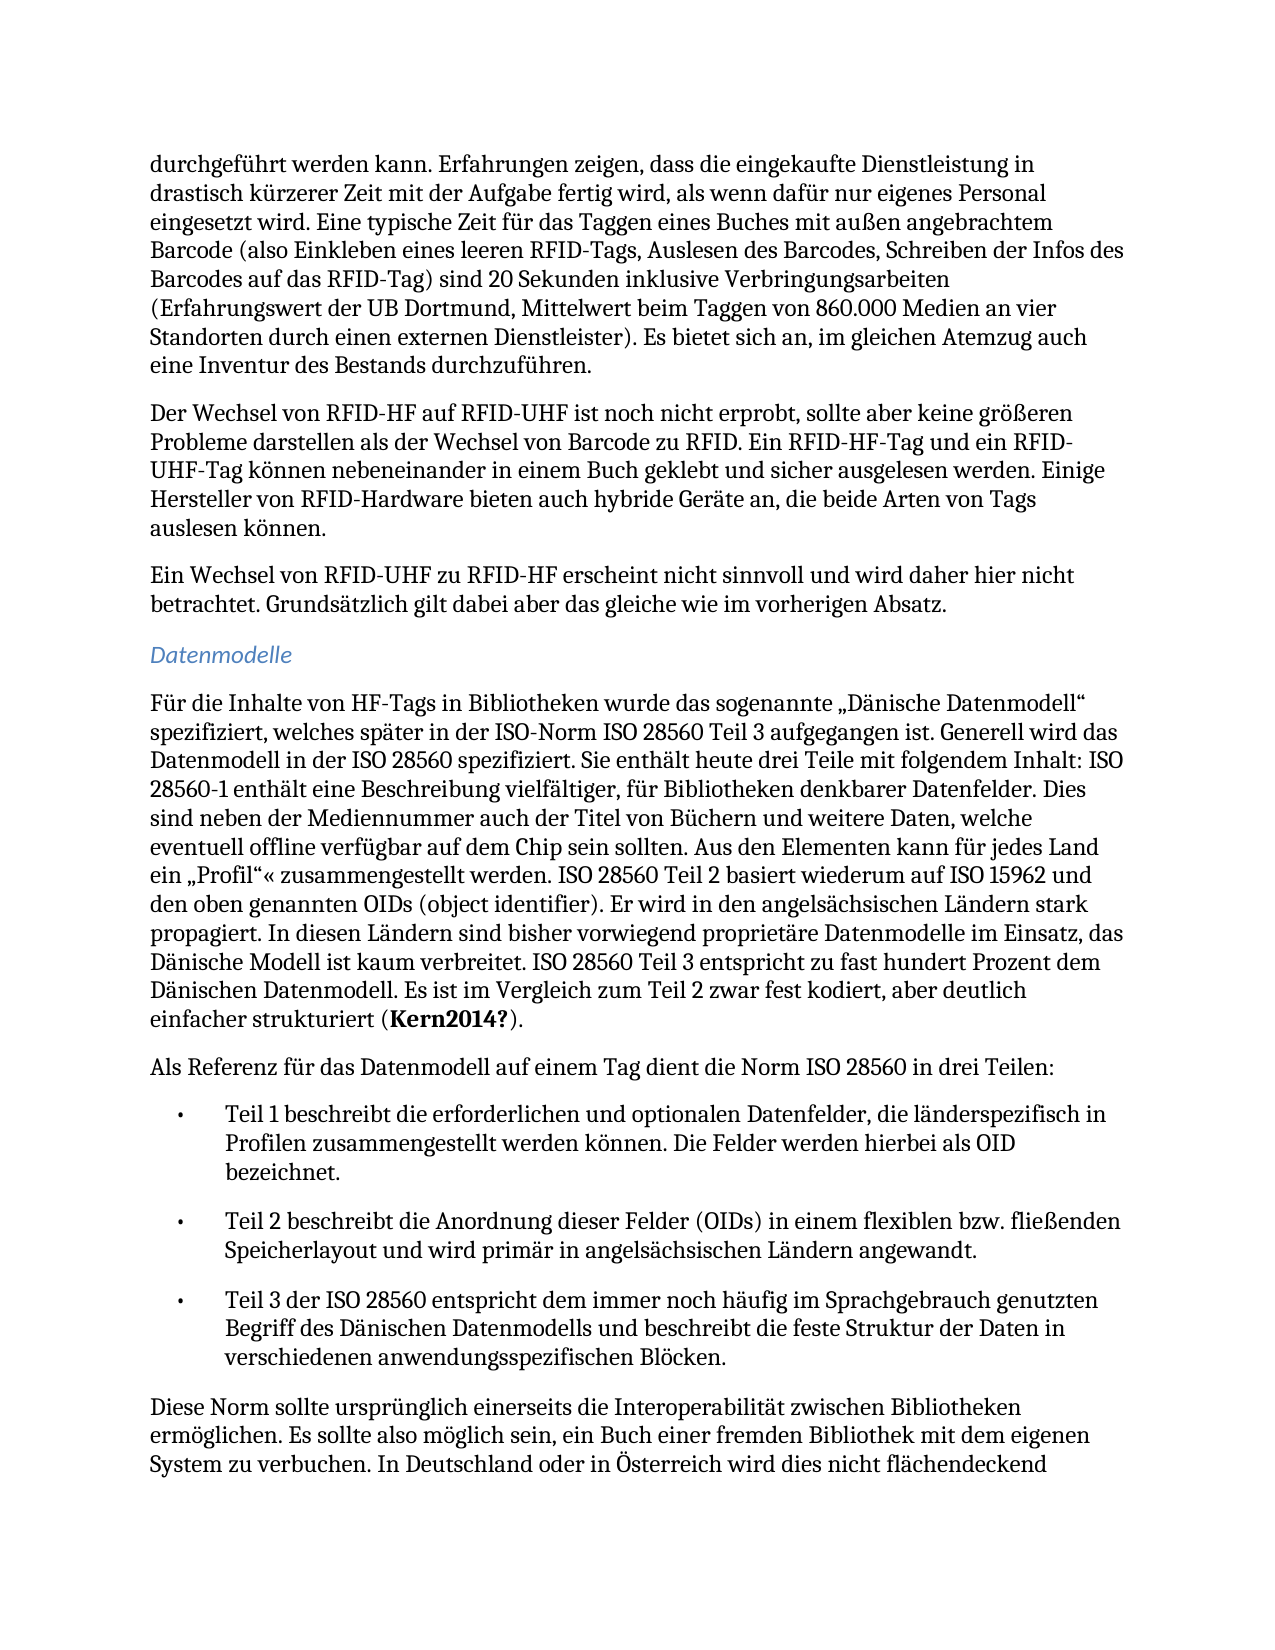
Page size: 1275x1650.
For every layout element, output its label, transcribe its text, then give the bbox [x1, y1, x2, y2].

text Als Referenz für das Datenmodell auf einem Tag dient die Norm ISO 28560 in drei Teilen: [150, 1053, 1125, 1081]
list Teil 1 beschreibt die erforderlichen und optionalen Datenfelder, die länderspezifisch in Profilen zusammengestellt werden können. Die Felder werden hierbei als OID bezeichnet. [175, 1100, 1125, 1186]
text Der Wechsel von RFID-HF auf RFID-UHF ist noch nicht erprobt, sollte aber keine größeren Probleme darstellen als der Wechsel von Barcode zu RFID. Ein RFID-HF-Tag und ein RFID-UHF-Tag können nebeneinander in einem Buch geklebt und sicher ausgelesen werden. Einige Hersteller von RFID-Hardware bieten auch hybride Geräte an, die beide Arten von Tags auslesen können. [150, 399, 1125, 542]
list Teil 3 der ISO 28560 entspricht dem immer noch häufig im Sprachgebrauch genutzten Begriff des Dänischen Datenmodells und beschreibt die feste Struktur der Daten in verschiedenen anwendungsspezifischen Blöcken. [175, 1286, 1125, 1372]
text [150, 1393, 1125, 1479]
text Ein Wechsel von RFID-UHF zu RFID-HF erscheint nicht sinnvoll und wird daher hier nicht betrachtet. Grundsätzlich gilt dabei aber das gleiche wie im vorherigen Absatz. [150, 561, 1125, 619]
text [150, 150, 1125, 380]
list Teil 2 beschreibt die Anordnung dieser Felder (OIDs) in einem flexiblen bzw. fließenden Speicherlayout und wird primär in angelsächsischen Ländern angewandt. [175, 1207, 1125, 1265]
subtitle Datenmodelle [150, 639, 1125, 670]
text Für die Inhalte von HF-Tags in Bibliotheken wurde das sogenannte „Dänische Datenmodell“ spezifiziert, welches später in der ISO-Norm ISO 28560 Teil 3 aufgegangen ist. Generell wird das Datenmodell in der ISO 28560 spezifiziert. Sie enthält heute drei Teile mit folgendem Inhalt: ISO 28560-1 enthält eine Beschreibung vielfältiger, für Bibliotheken denkbarer Datenfelder. Dies sind neben der Mediennummer auch der Titel von Büchern und weitere Daten, welche eventuell offline verfügbar auf dem Chip sein sollten. Aus den Elementen kann für jedes Land ein „Profil“« zusammengestellt werden. ISO 28560 Teil 2 basiert wiederum auf ISO 15962 und den oben genannten OIDs (object identifier). Er wird in den angelsächsischen Ländern stark propagiert. In diesen Ländern sind bisher vorwiegend proprietäre Datenmodelle im Einsatz, das Dänische Modell ist kaum verbreitet. ISO 28560 Teil 3 entspricht zu fast hundert Prozent dem Dänischen Datenmodell. Es ist im Vergleich zum Teil 2 zwar fest kodiert, aber deutlich einfacher strukturiert (Kern2014?). [150, 689, 1125, 1034]
